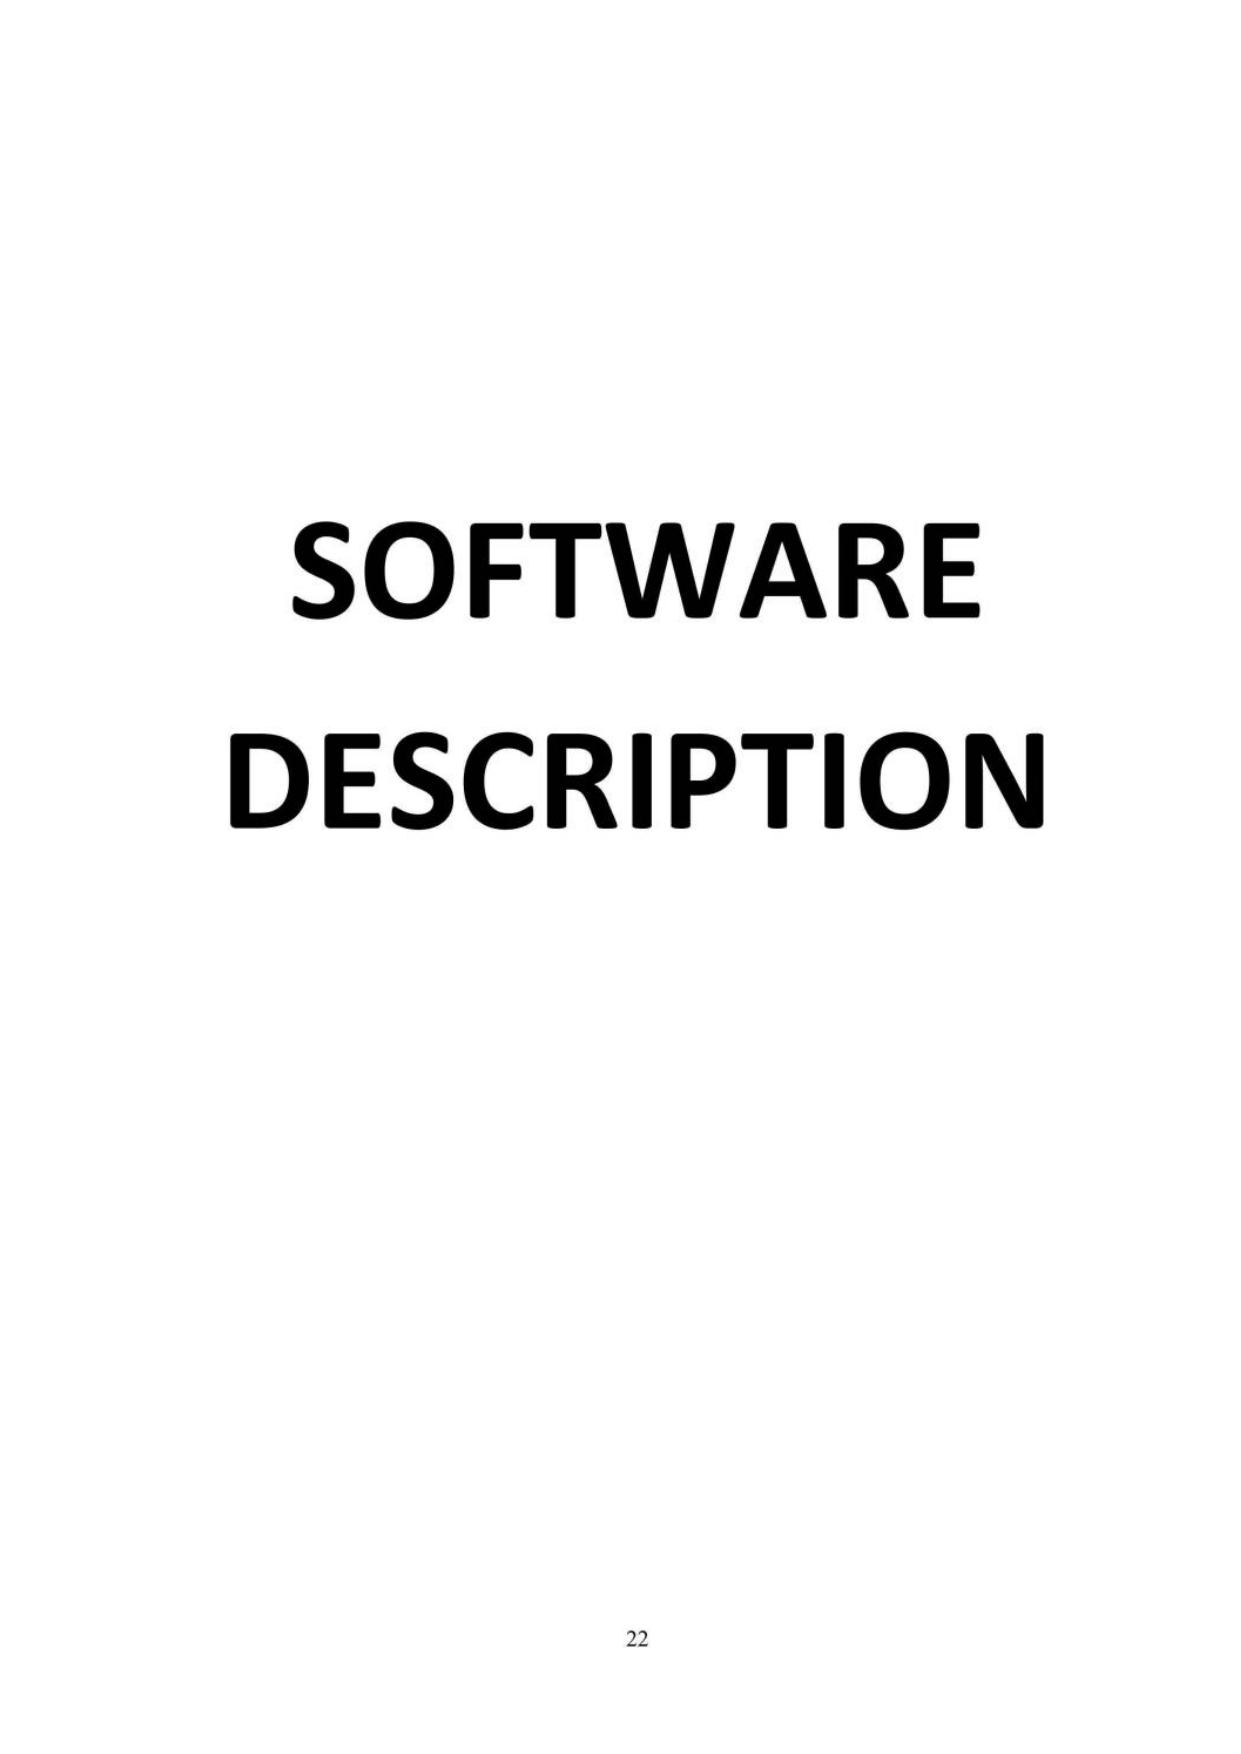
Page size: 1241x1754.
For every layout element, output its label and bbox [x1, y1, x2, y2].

picture [228, 520, 1044, 1648]
